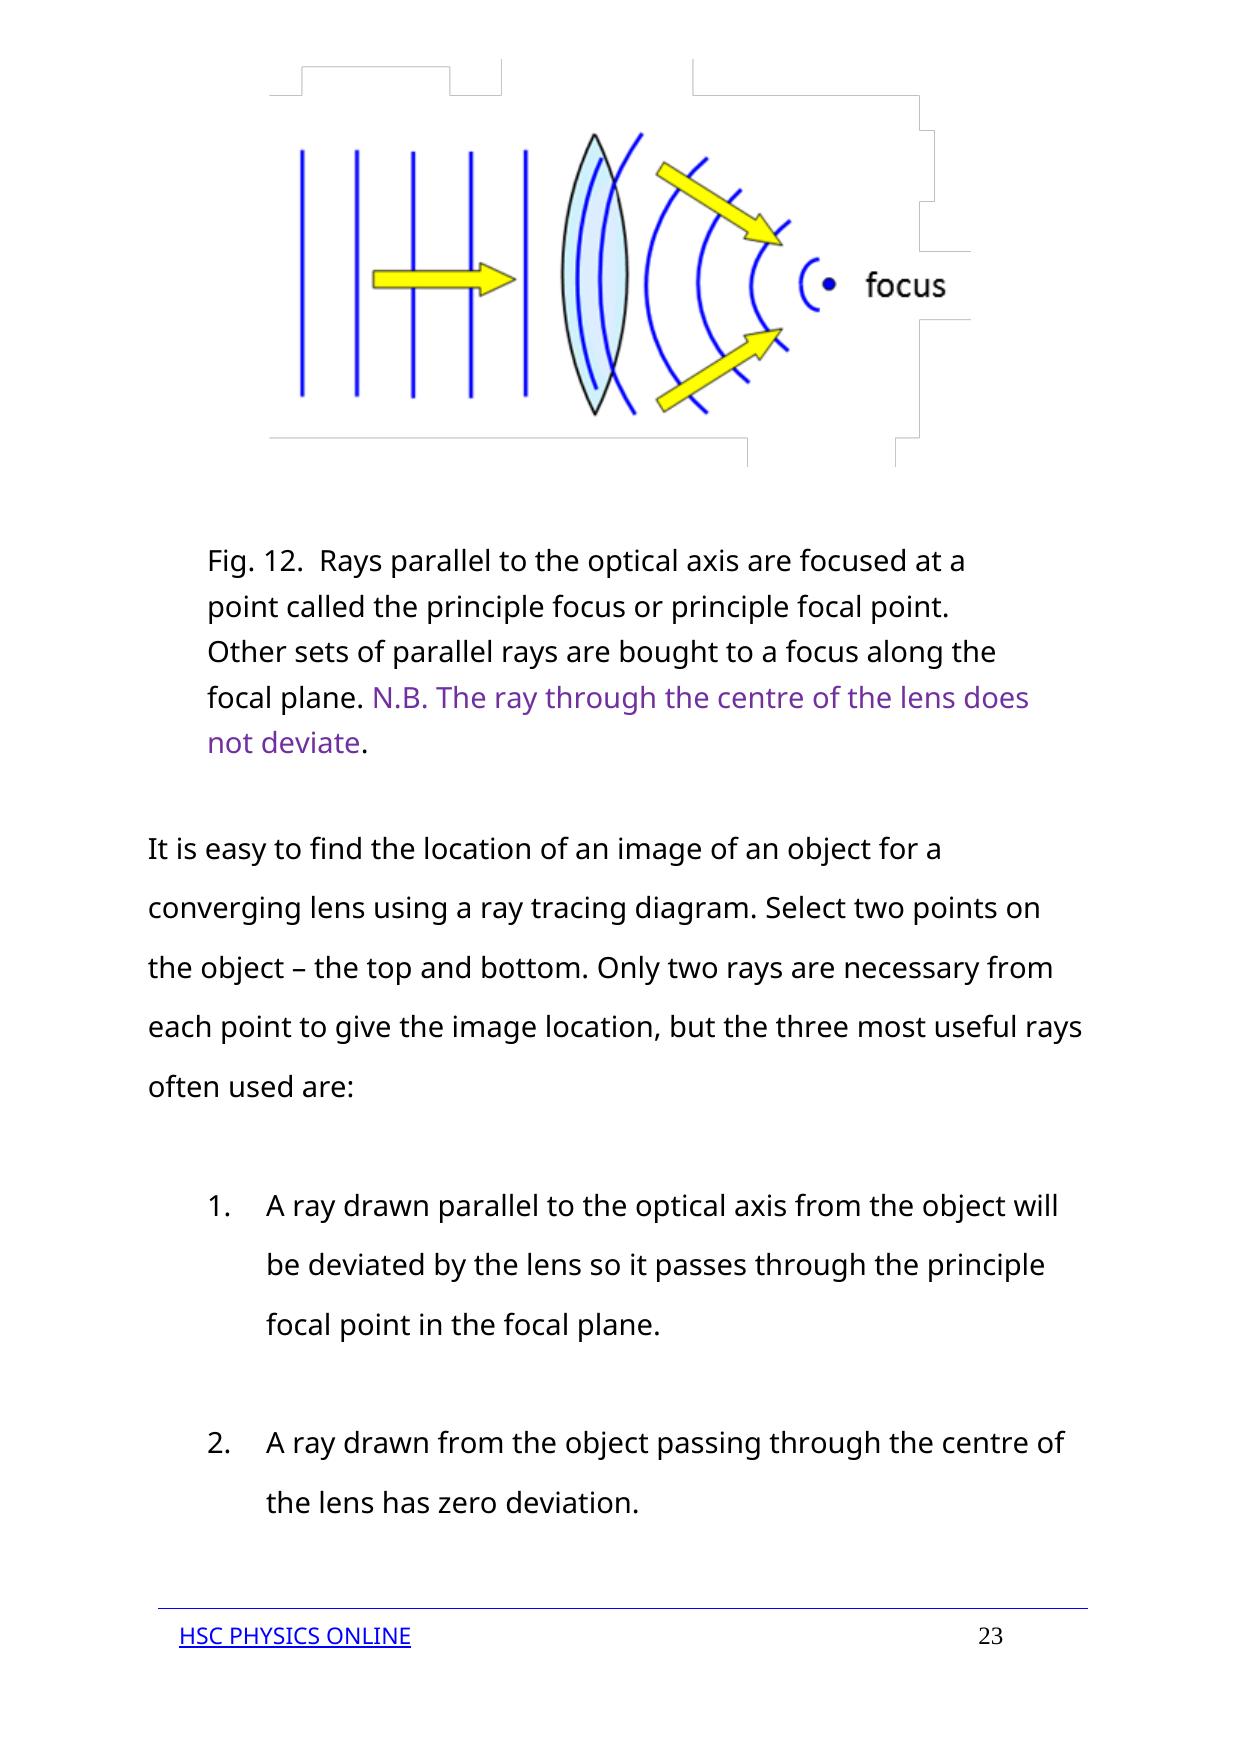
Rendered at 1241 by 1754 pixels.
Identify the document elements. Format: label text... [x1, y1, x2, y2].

picture [269, 59, 971, 467]
list A ray drawn parallel to the optical axis from the object will be deviated by the lens so it passes through the principle focal point in the focal plane. [207, 1185, 1092, 1343]
text It is easy to find the location of an image of an object for a converging lens using a ray tracing diagram. Select two points on the object – the top and bottom. Only two rays are necessary from each point to give the image location, but the three most useful rays often used are: [148, 828, 1092, 1106]
text Fig. 12. Rays parallel to the optical axis are focused at a point called the principle focus or principle focal point. Other sets of parallel rays are bought to a focus along the focal plane. N.B. The ray through the centre of the lens does not deviate. [207, 540, 1034, 762]
list A ray drawn from the object passing through the centre of the lens has zero deviation. [207, 1423, 1092, 1522]
